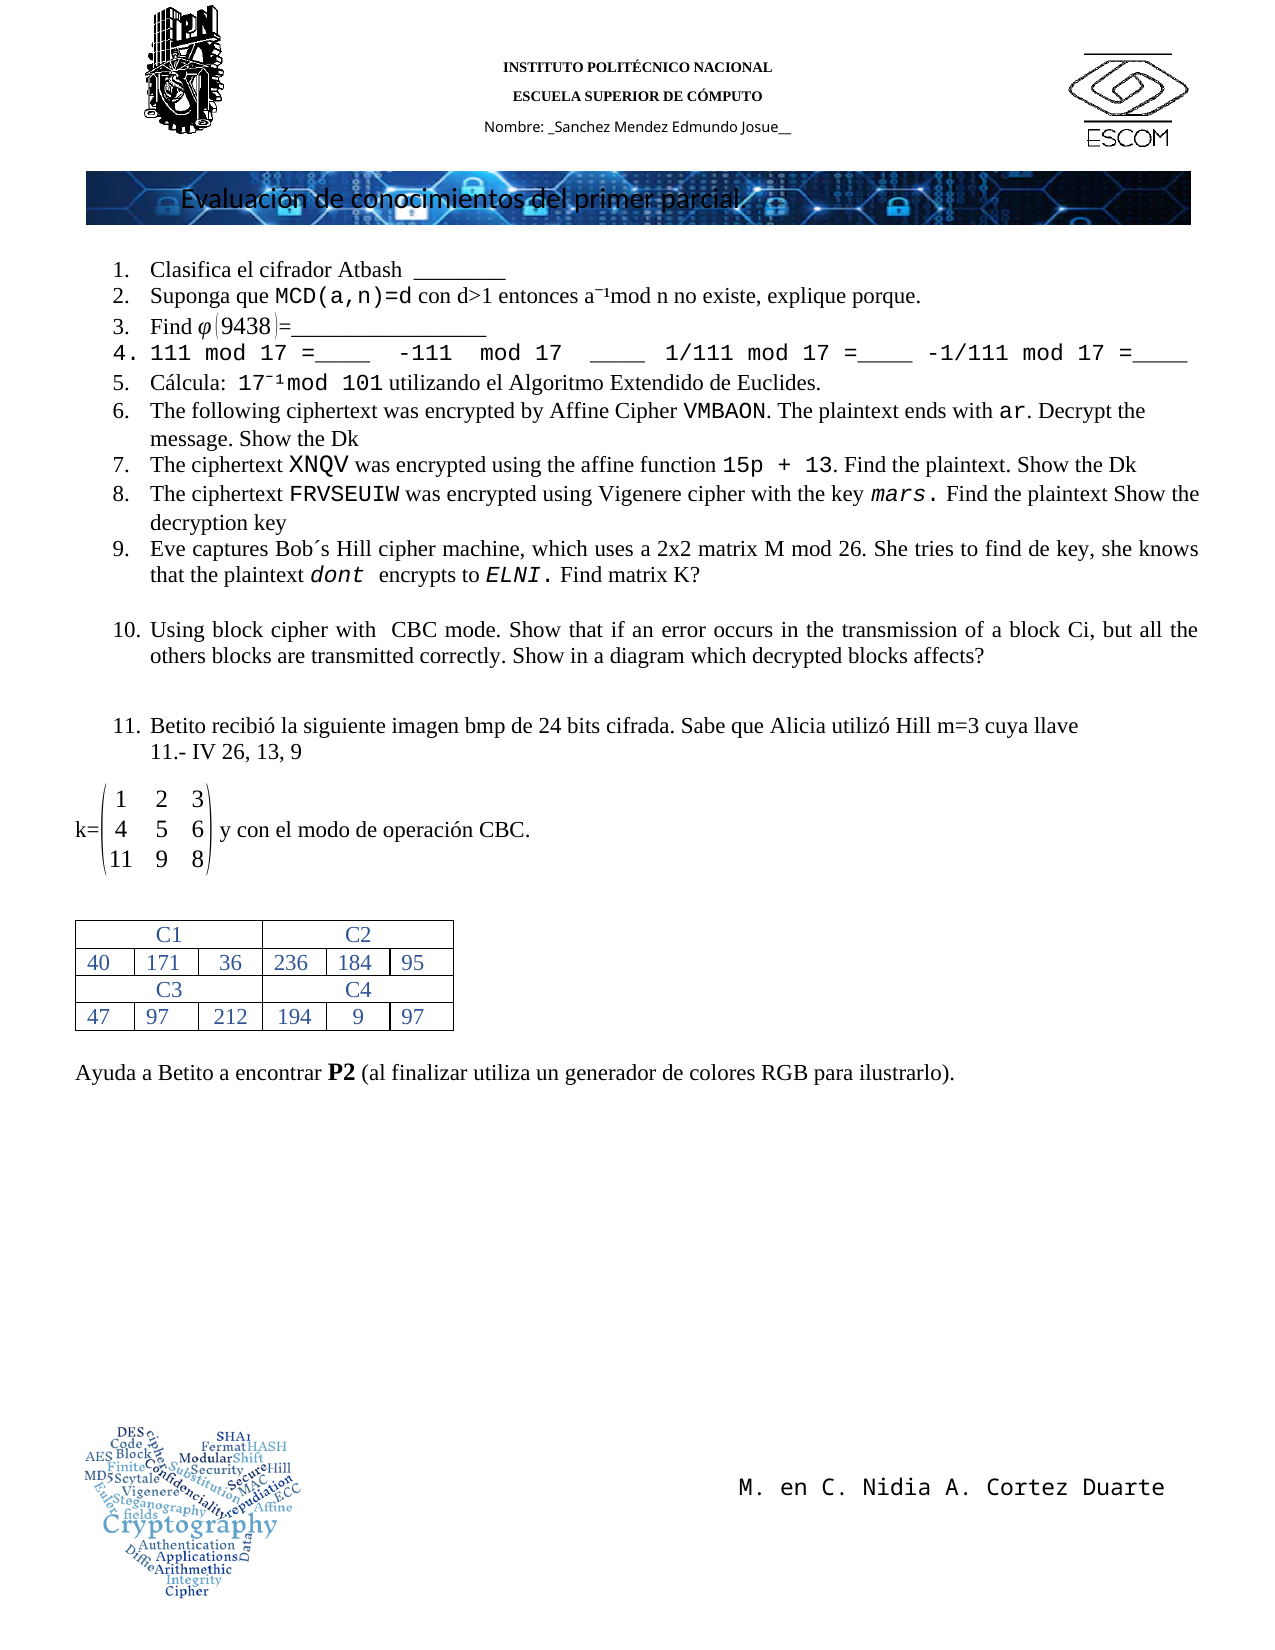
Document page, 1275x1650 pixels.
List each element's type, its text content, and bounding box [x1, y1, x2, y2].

table_cell 194 [263, 1003, 326, 1030]
table_cell 40 [76, 949, 134, 975]
table_cell 212 [199, 1003, 262, 1030]
list The ciphertext XNQV was encrypted using the affine function 15p + 13. Find the plaintext. Show the Dk [112, 452, 1200, 480]
list Betito recibió la siguiente imagen bmp de 24 bits cifrada. Sabe que Alicia utilizó Hill m=3 cuya llave [112, 712, 1200, 738]
table_cell 95 [391, 949, 453, 975]
table_cell C4 [263, 976, 453, 1002]
table_header C2 [263, 921, 453, 947]
picture [1066, 49, 1191, 151]
list The ciphertext FRVSEUIW was encrypted using Vigenere cipher with the key mars. Find the plaintext Show the decryption key [112, 480, 1200, 535]
picture [86, 171, 1191, 225]
list 11.- IV 26, 13, 9 [150, 738, 1200, 764]
table_cell 97 [135, 1003, 198, 1030]
list Cálcula: 17⁻¹mod 101 utilizando el Algoritmo Extendido de Euclides. [112, 367, 1200, 397]
table_cell 236 [263, 949, 326, 975]
list Eve captures Bob´s Hill cipher machine, which uses a 2x2 matrix M mod 26. She tries to find de key, she knows that the plaintext dont encrypts to ELNI. Find matrix K? [112, 535, 1200, 589]
table_cell 47 [76, 1003, 134, 1030]
table_header C1 [76, 921, 262, 947]
table_cell 171 [135, 949, 198, 975]
table_cell 36 [199, 949, 262, 975]
text Ayuda a Betito a encontrar P2 (al finalizar utiliza un generador de colores RGB para ilustrarlo). [75, 1057, 1200, 1086]
table_cell 97 [391, 1003, 453, 1030]
table_cell 184 [327, 949, 389, 975]
list 111 mod 17 =____ -111 mod 17 ____ 1/111 mod 17 =____ -1/111 mod 17 =____ [112, 341, 1200, 367]
text k= y con el modo de operación CBC. [75, 781, 1200, 877]
table_cell C3 [76, 976, 262, 1002]
list Suponga que MCD(a,n)=d con d>1 entonces a⁻¹mod n no existe, explique porque. [112, 283, 1200, 311]
picture [75, 1420, 308, 1604]
list Find =_________________ [112, 311, 1200, 341]
list Clasifica el cifrador Atbash ________ [112, 256, 1200, 283]
picture [140, 0, 228, 139]
list The following ciphertext was encrypted by Affine Cipher VMBAON. The plaintext ends with ar. Decrypt the message. Show the Dk [112, 397, 1200, 452]
list Using block cipher with CBC mode. Show that if an error occurs in the transmission of a block Ci, but all the others blocks are transmitted correctly. Show in a diagram which decrypted blocks affects? [112, 616, 1200, 669]
table_cell 9 [327, 1003, 389, 1030]
